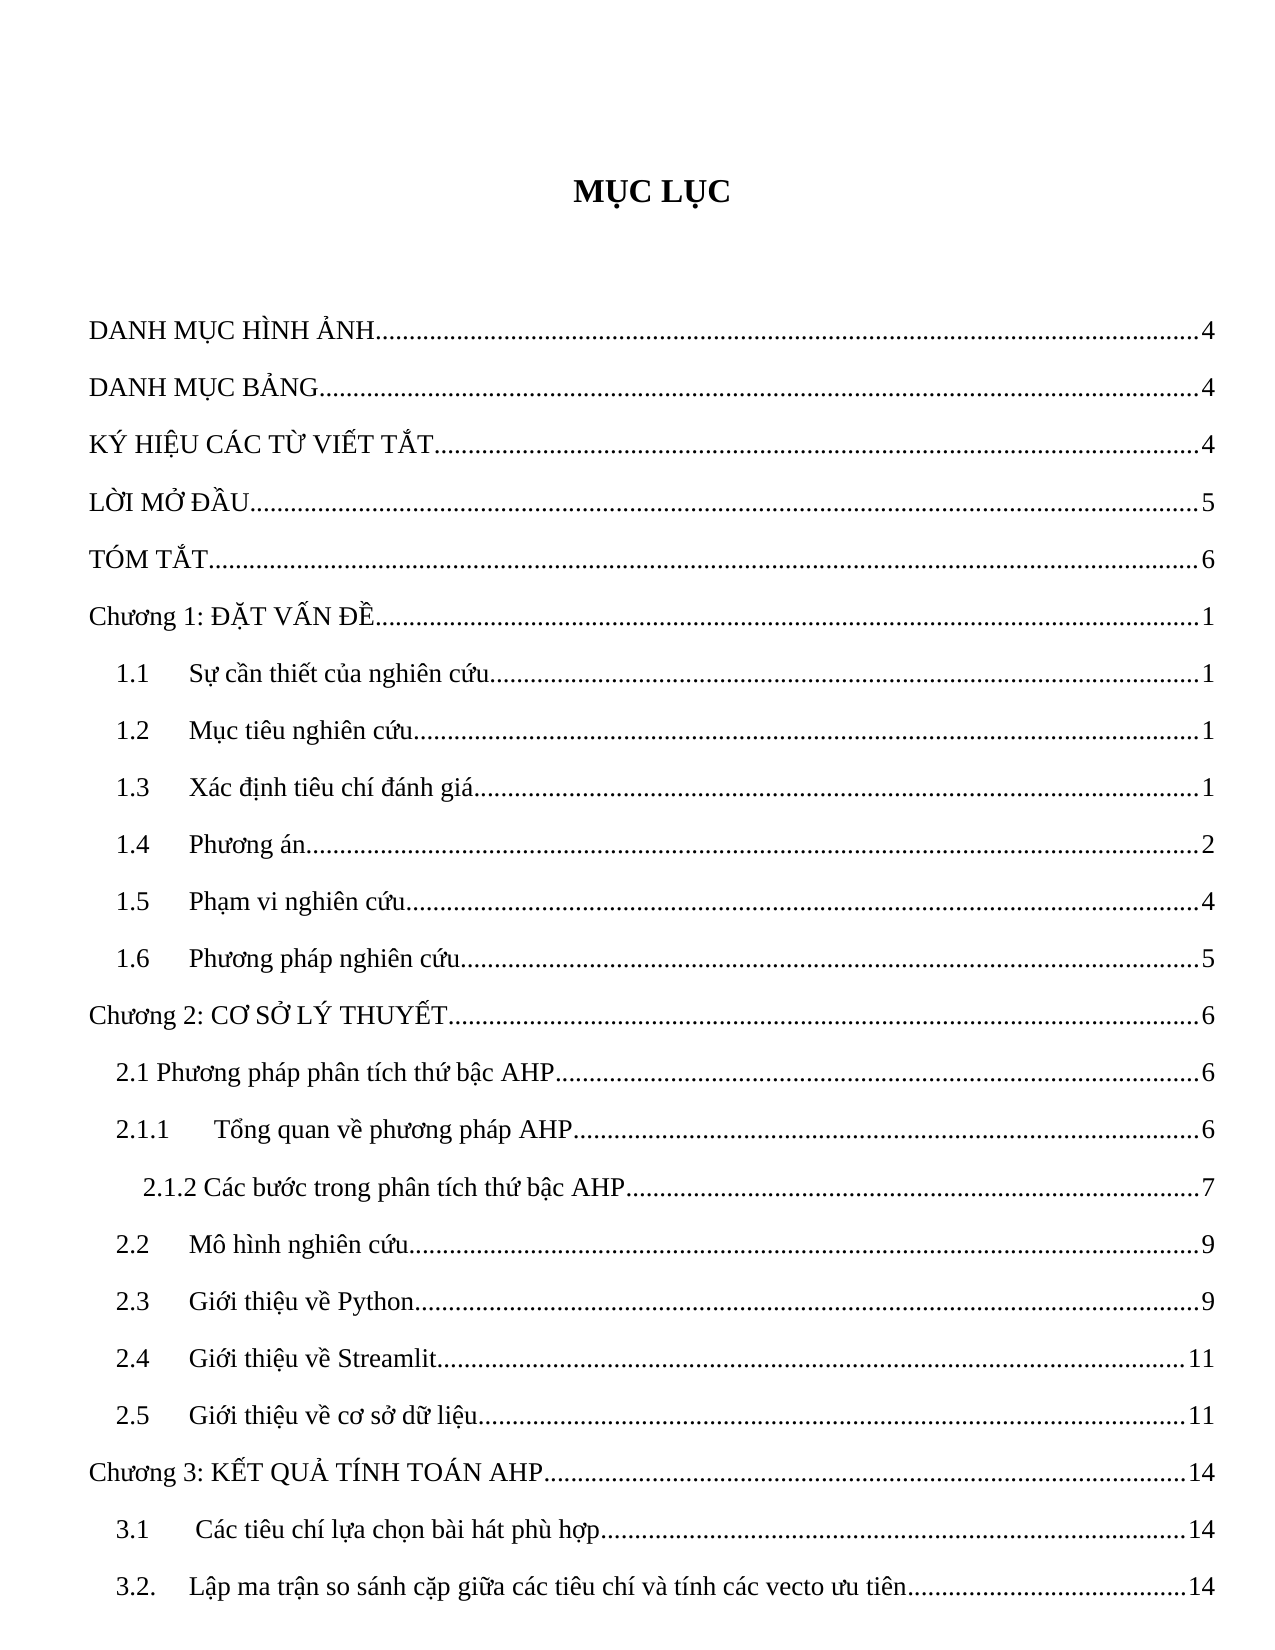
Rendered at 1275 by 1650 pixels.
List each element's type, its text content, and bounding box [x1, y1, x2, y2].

text MỤC LỤC [88, 171, 1216, 209]
